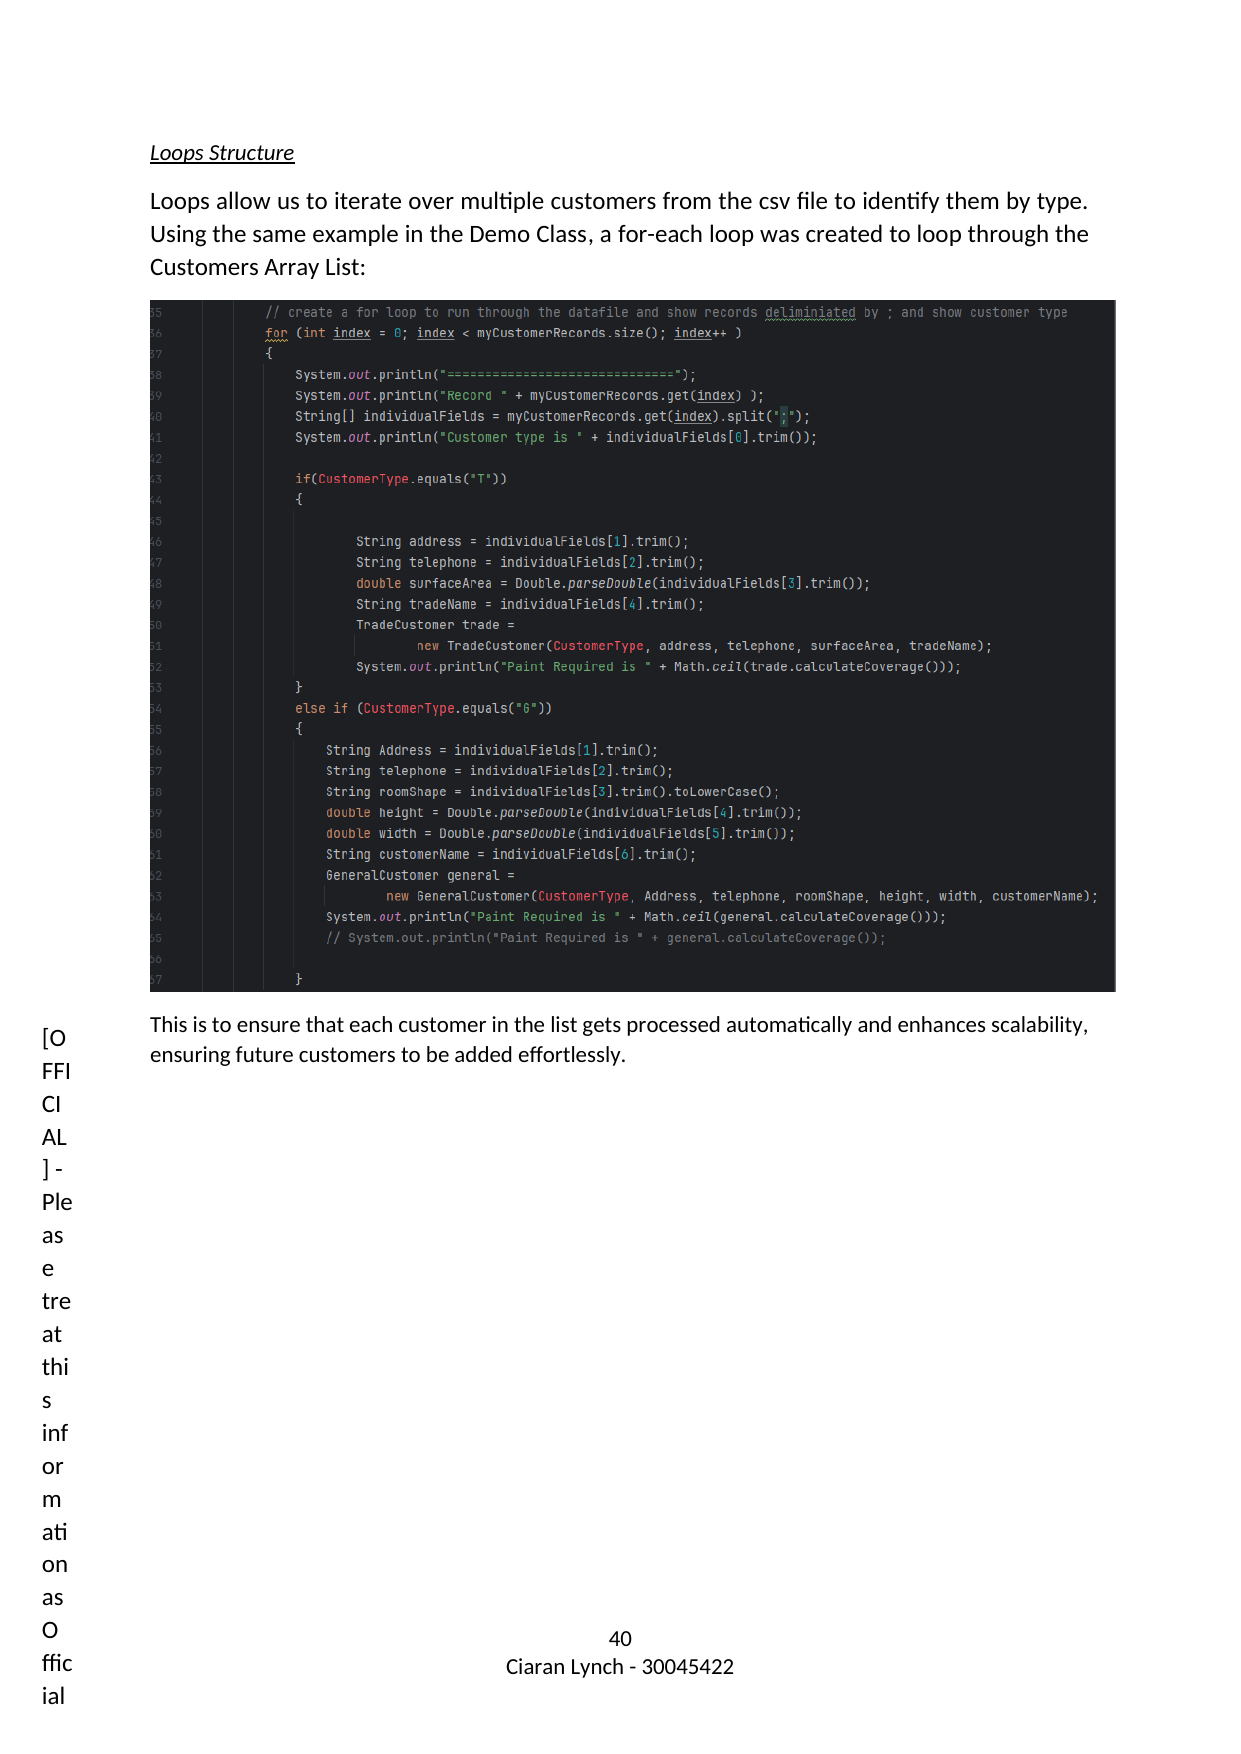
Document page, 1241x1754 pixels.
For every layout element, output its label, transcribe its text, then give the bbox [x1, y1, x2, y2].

picture [150, 300, 1116, 992]
text Loops Structure [150, 138, 1090, 166]
text This is to ensure that each customer in the list gets processed automatically and enhances scalability, ensuring future customers to be added effortlessly. [150, 1010, 1090, 1068]
text Loops allow us to iterate over multiple customers from the csv file to identify them by type. Using the same example in the Demo Class, a for-each loop was created to loop through the Customers Array List: [150, 185, 1090, 281]
